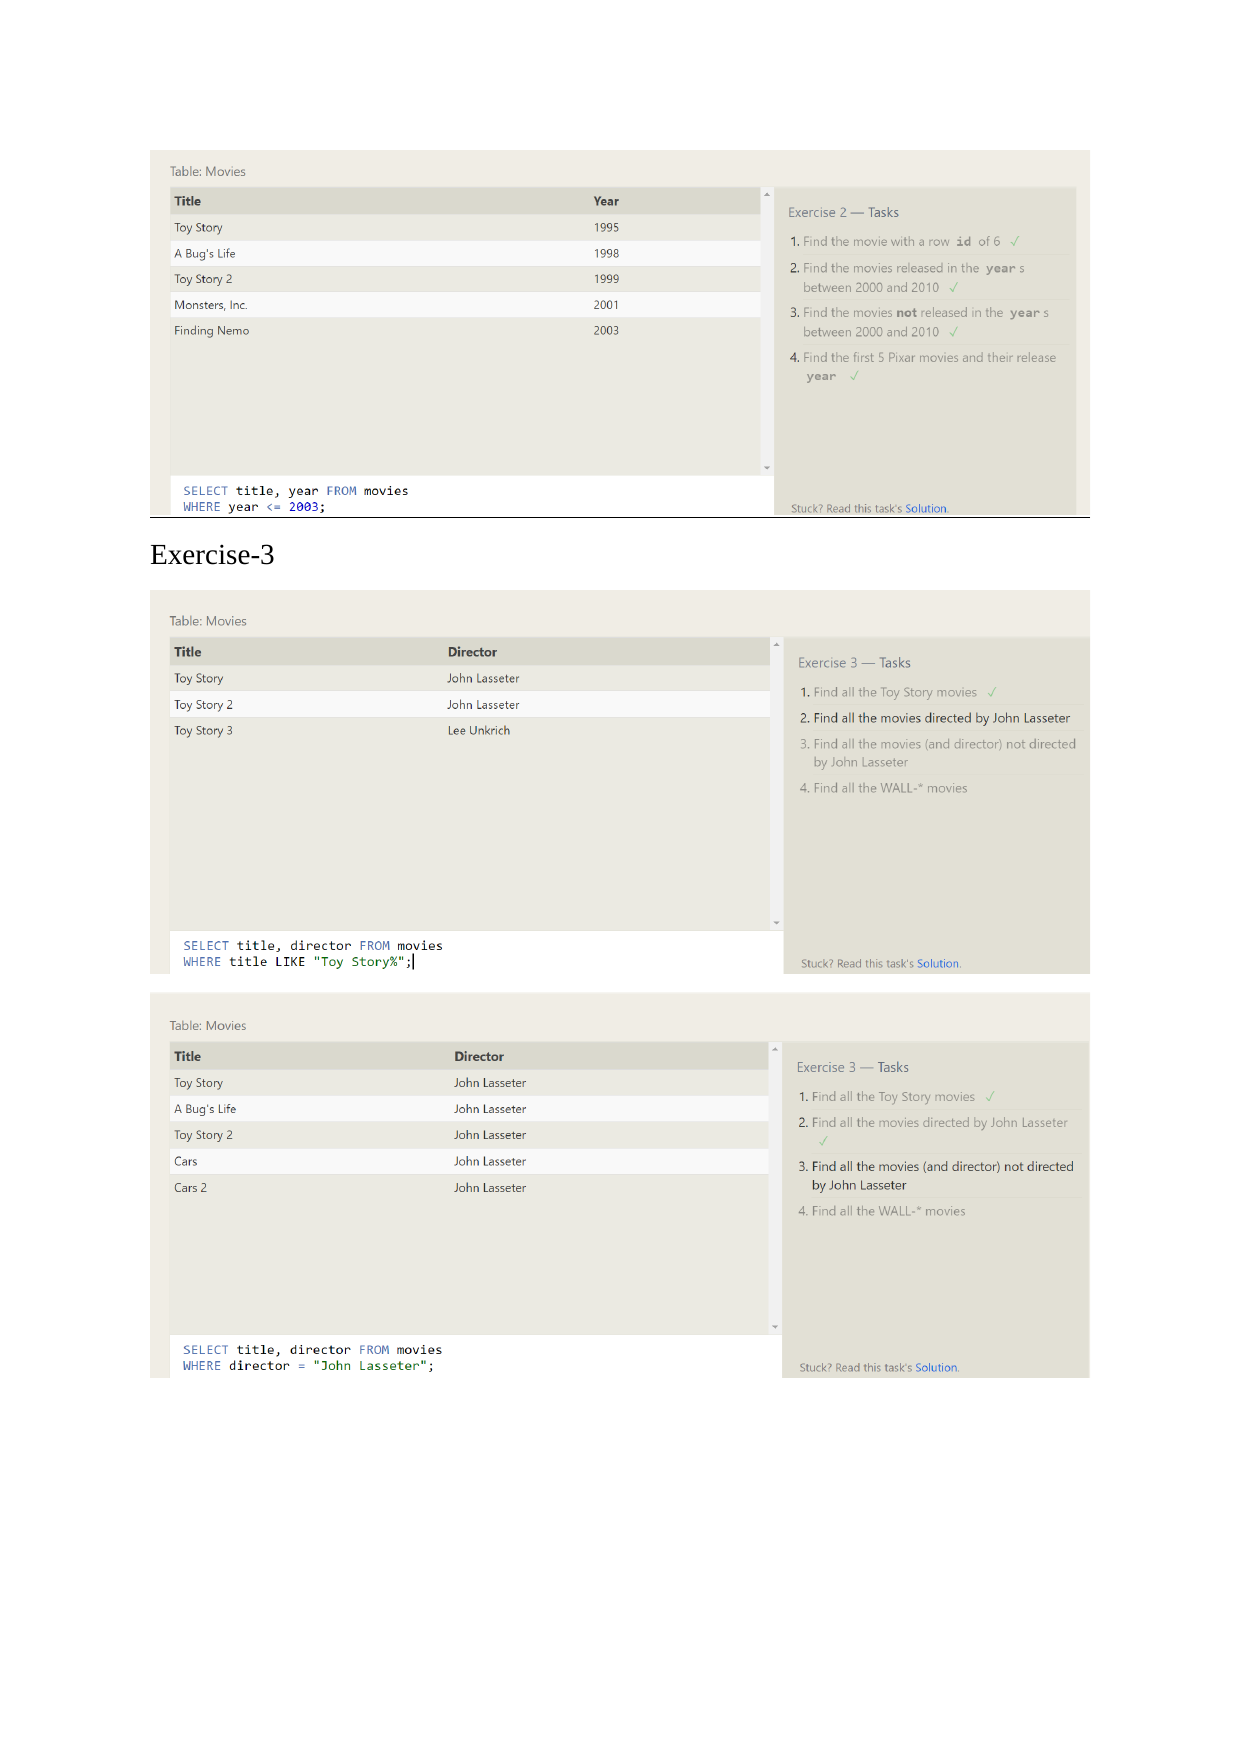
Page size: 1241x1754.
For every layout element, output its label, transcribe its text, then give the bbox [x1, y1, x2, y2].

picture [150, 150, 1091, 515]
picture [150, 590, 1091, 974]
text Exercise-3 [150, 537, 1090, 571]
picture [150, 992, 1091, 1378]
